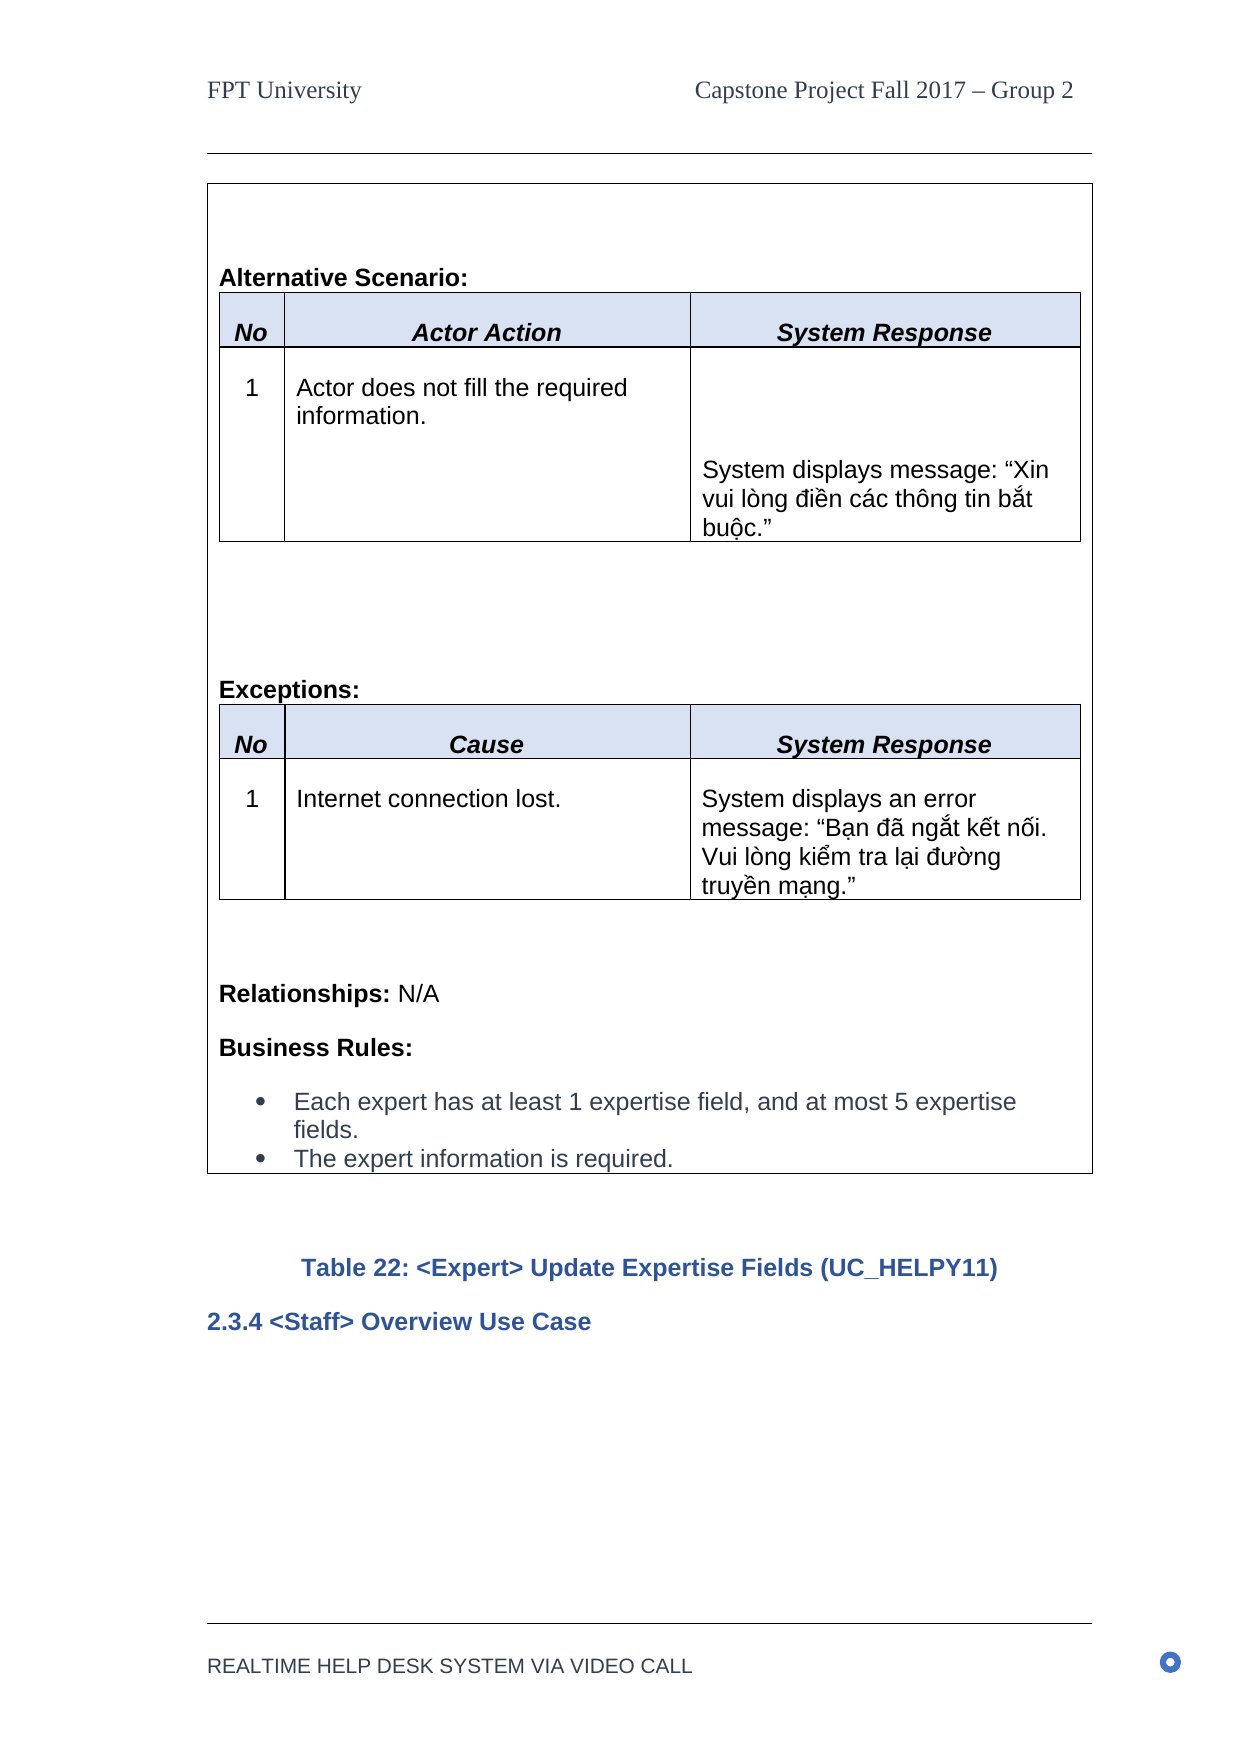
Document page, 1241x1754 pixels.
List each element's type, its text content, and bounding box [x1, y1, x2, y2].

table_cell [208, 184, 1092, 1173]
text Table 22: <Expert> Update Expertise Fields (UC_HELPY11) [207, 1253, 1092, 1282]
subtitle 2.3.4 <Staff> Overview Use Case [207, 1307, 1092, 1335]
